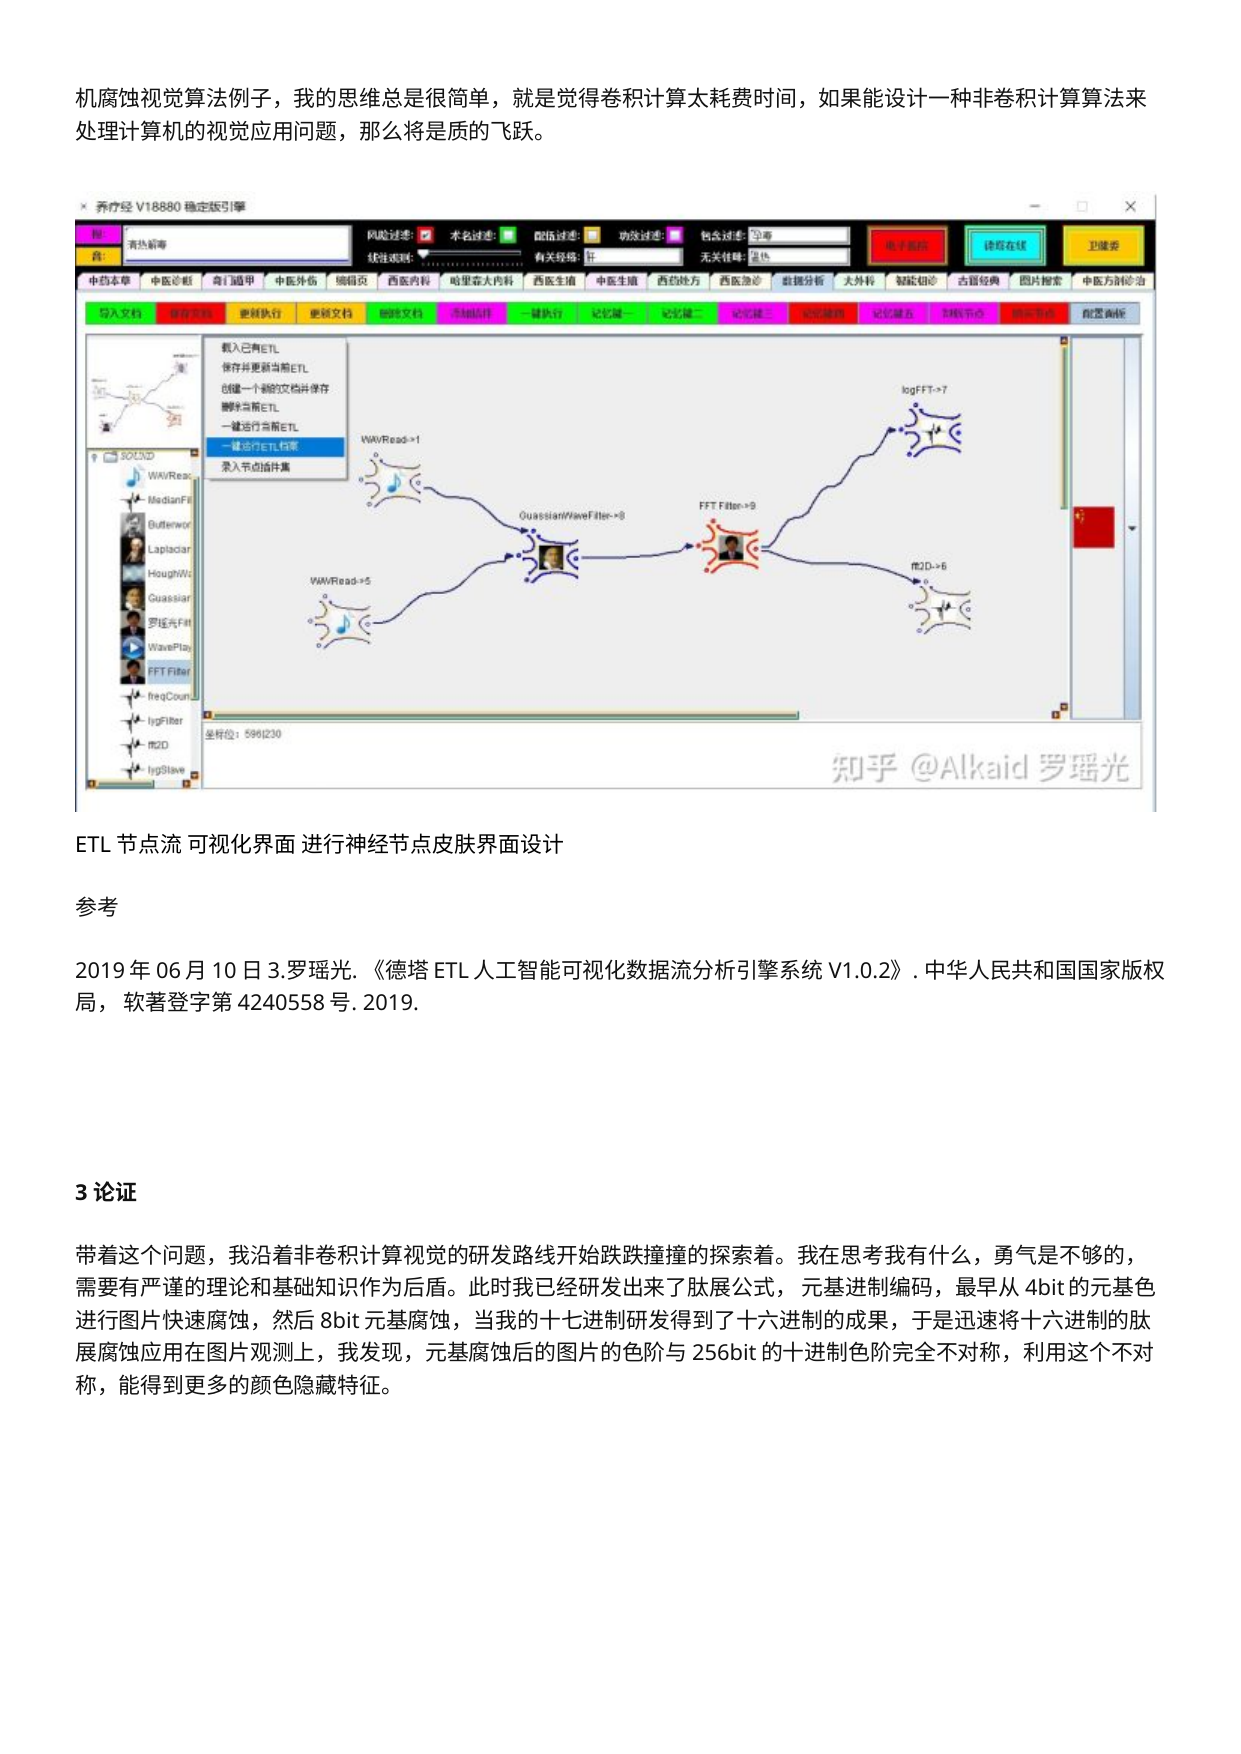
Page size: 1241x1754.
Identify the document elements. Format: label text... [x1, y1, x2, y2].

picture [75, 191, 1157, 812]
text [75, 81, 1165, 146]
text 参考 [75, 889, 1165, 922]
text 3 论证 [75, 1174, 1165, 1207]
text 2019年06月10日 3.罗瑶光. 《德塔ETL人工智能可视化数据流分析引擎系统 V1.0.2》. 中华人民共和国国家版权局， 软著登字第4240558号. 2019. [75, 953, 1165, 1018]
text ETL 节点流 可视化界面 进行神经节点皮肤界面设计 [75, 826, 1165, 859]
text 带着这个问题，我沿着非卷积计算视觉的研发路线开始跌跌撞撞的探索着。我在思考我有什么，勇气是不够的，需要有严谨的理论和基础知识作为后盾。此时我已经研发出来了肽展公式， 元基进制编码，最早从4bit的元基色进行图片快速腐蚀，然后8bit元基腐蚀，当我的十七进制研发得到了十六进制的成果，于是迅速将十六进制的肽展腐蚀应用在图片观测上，我发现，元基腐蚀后的图片的色阶与256bit的十进制色阶完全不对称，利用这个不对称，能得到更多的颜色隐藏特征。 [75, 1238, 1165, 1400]
